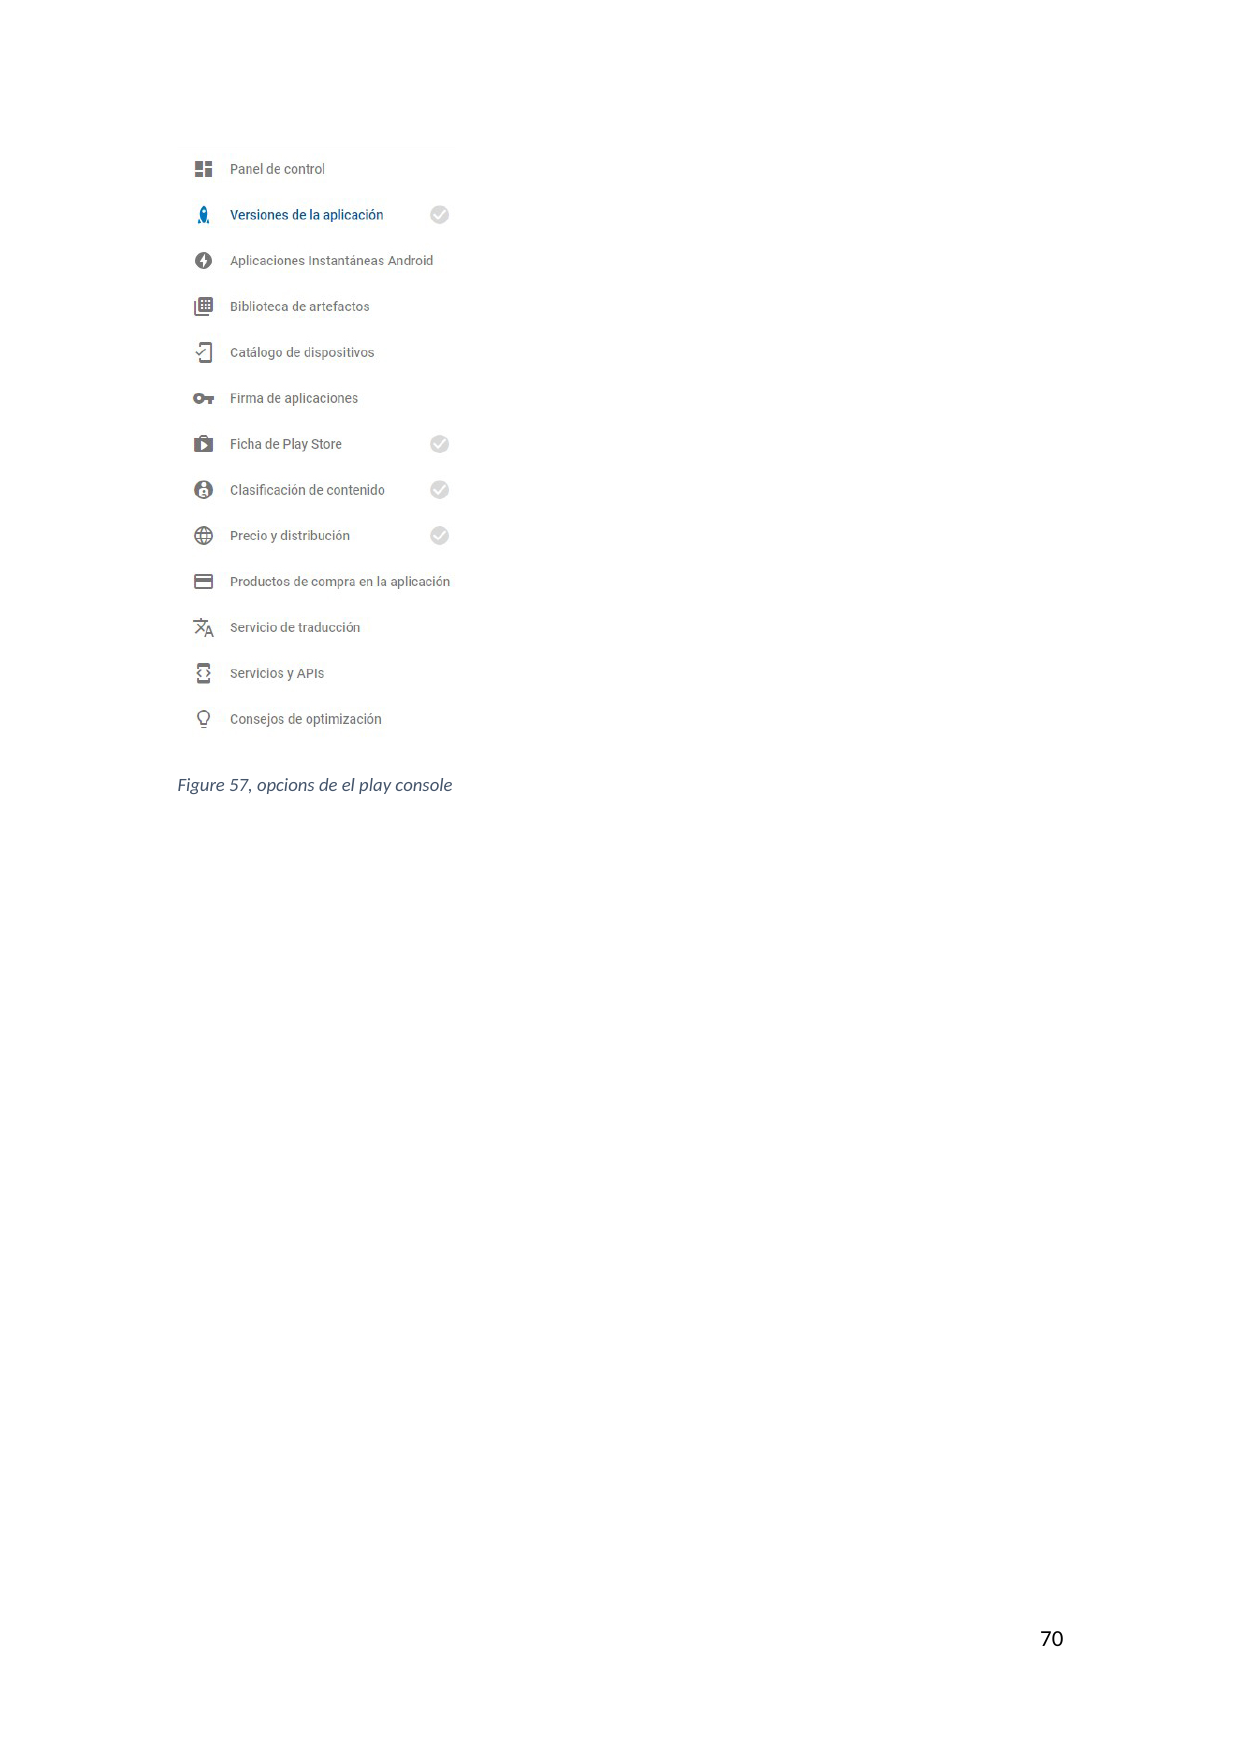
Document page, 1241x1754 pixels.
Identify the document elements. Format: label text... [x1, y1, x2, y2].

text Figure 57, opcions de el play console [177, 773, 1063, 796]
picture [177, 147, 456, 742]
